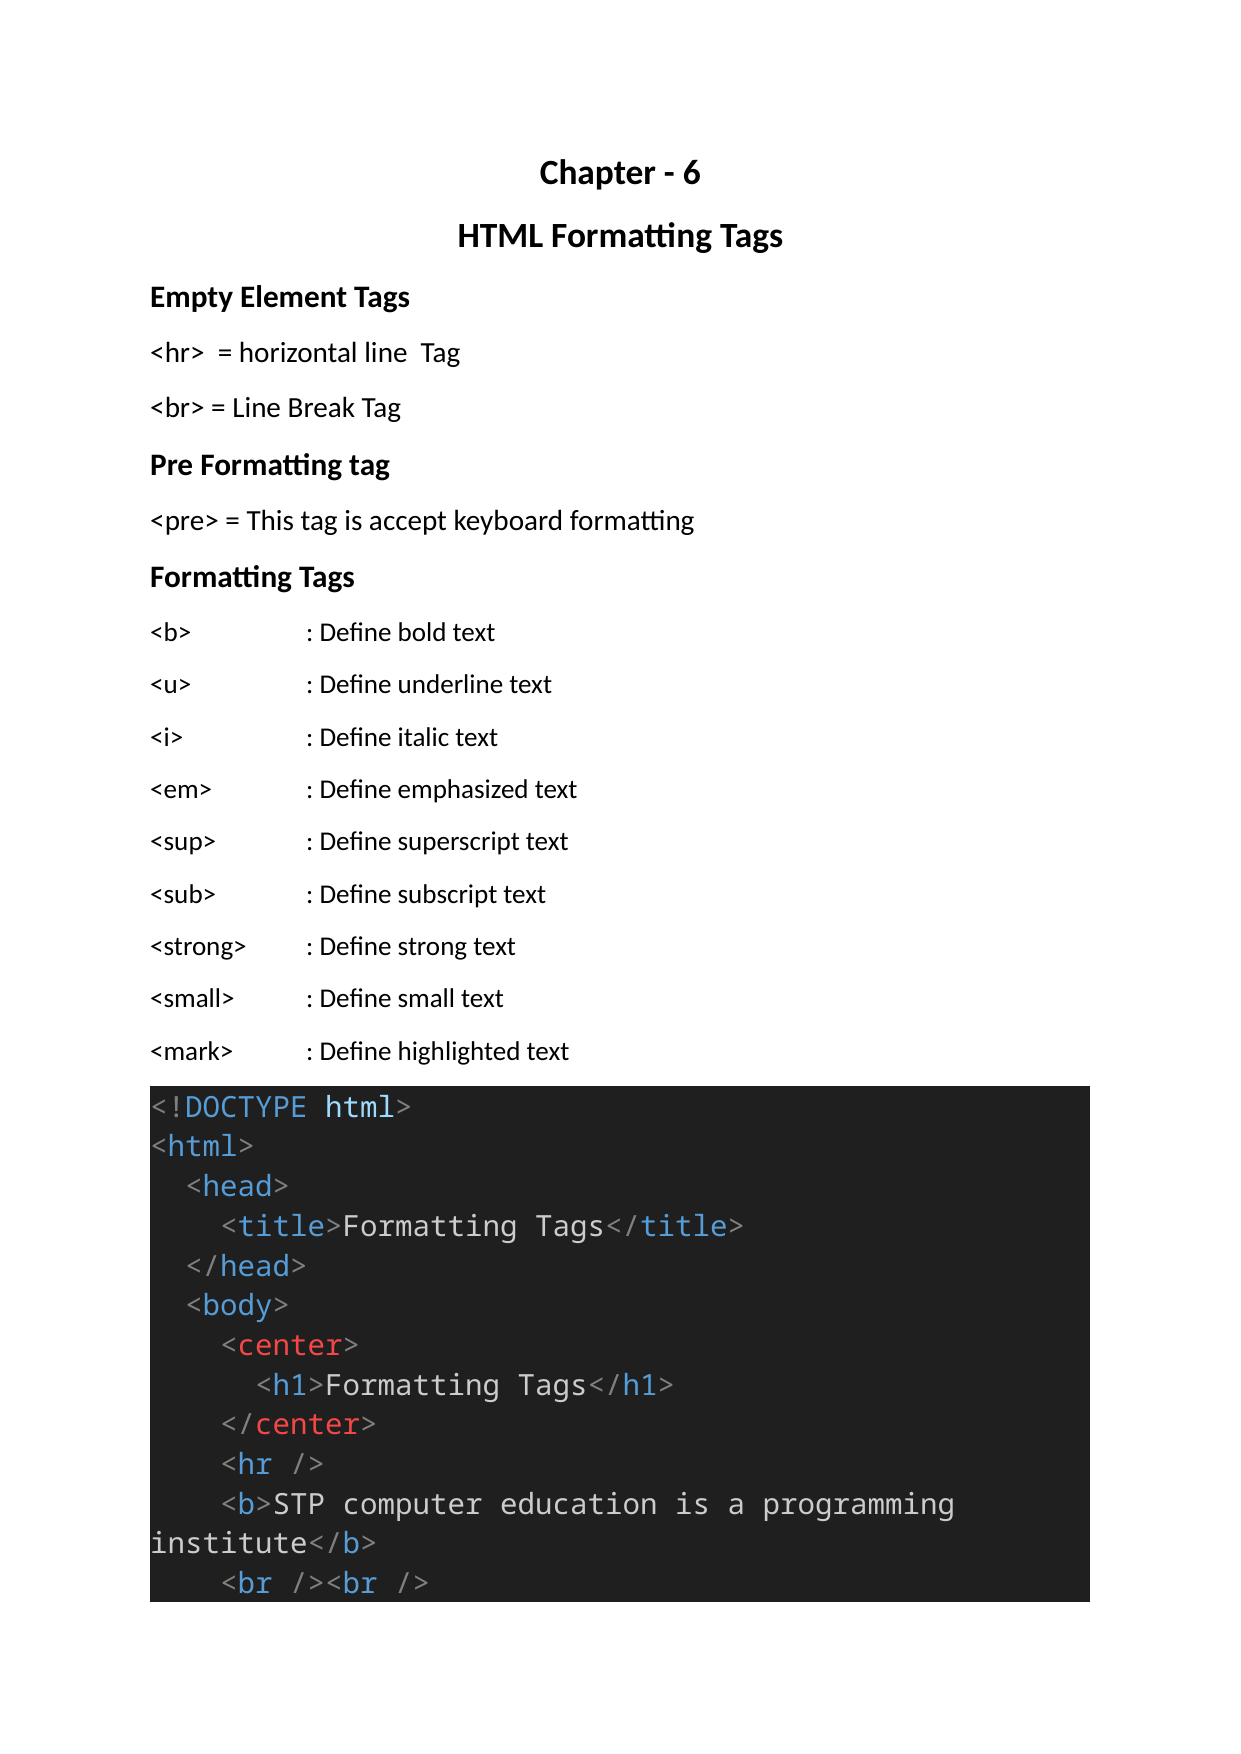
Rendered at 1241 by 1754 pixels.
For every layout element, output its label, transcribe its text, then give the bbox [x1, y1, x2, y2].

text <hr> = horizontal line Tag [150, 334, 1090, 370]
text <b>STP computer education is a programming institute</b> [150, 1483, 1090, 1562]
text </center> [150, 1403, 1090, 1443]
text <body> [150, 1284, 1090, 1324]
text <mark> : Define highlighted text [150, 1034, 1090, 1067]
text <b> : Define bold text [150, 615, 1090, 648]
text <html> [150, 1126, 1090, 1165]
text <h1>Formatting Tags</h1> [150, 1364, 1090, 1403]
text </head> [150, 1245, 1090, 1284]
text <br /><br /> [150, 1562, 1090, 1602]
text <i> : Define italic text [150, 720, 1090, 753]
text Formatting Tags [150, 558, 1090, 596]
text <sup> : Define superscript text [150, 824, 1090, 858]
text Chapter - 6 [150, 150, 1090, 193]
text Empty Element Tags [150, 277, 1090, 315]
text Pre Formatting tag [150, 445, 1090, 483]
text <em> : Define emphasized text [150, 772, 1090, 805]
text <small> : Define small text [150, 981, 1090, 1014]
text <pre> = This tag is accept keyboard formatting [150, 502, 1090, 538]
text HTML Formatting Tags [150, 213, 1090, 257]
text <strong> : Define strong text [150, 929, 1090, 962]
text <center> [150, 1324, 1090, 1364]
text <sub> : Define subscript text [150, 877, 1090, 910]
text <!DOCTYPE html> [150, 1086, 1090, 1126]
text <hr /> [150, 1443, 1090, 1483]
text <br> = Line Break Tag [150, 389, 1090, 425]
text <head> [150, 1165, 1090, 1205]
text <u> : Define underline text [150, 668, 1090, 701]
text <title>Formatting Tags</title> [150, 1205, 1090, 1245]
